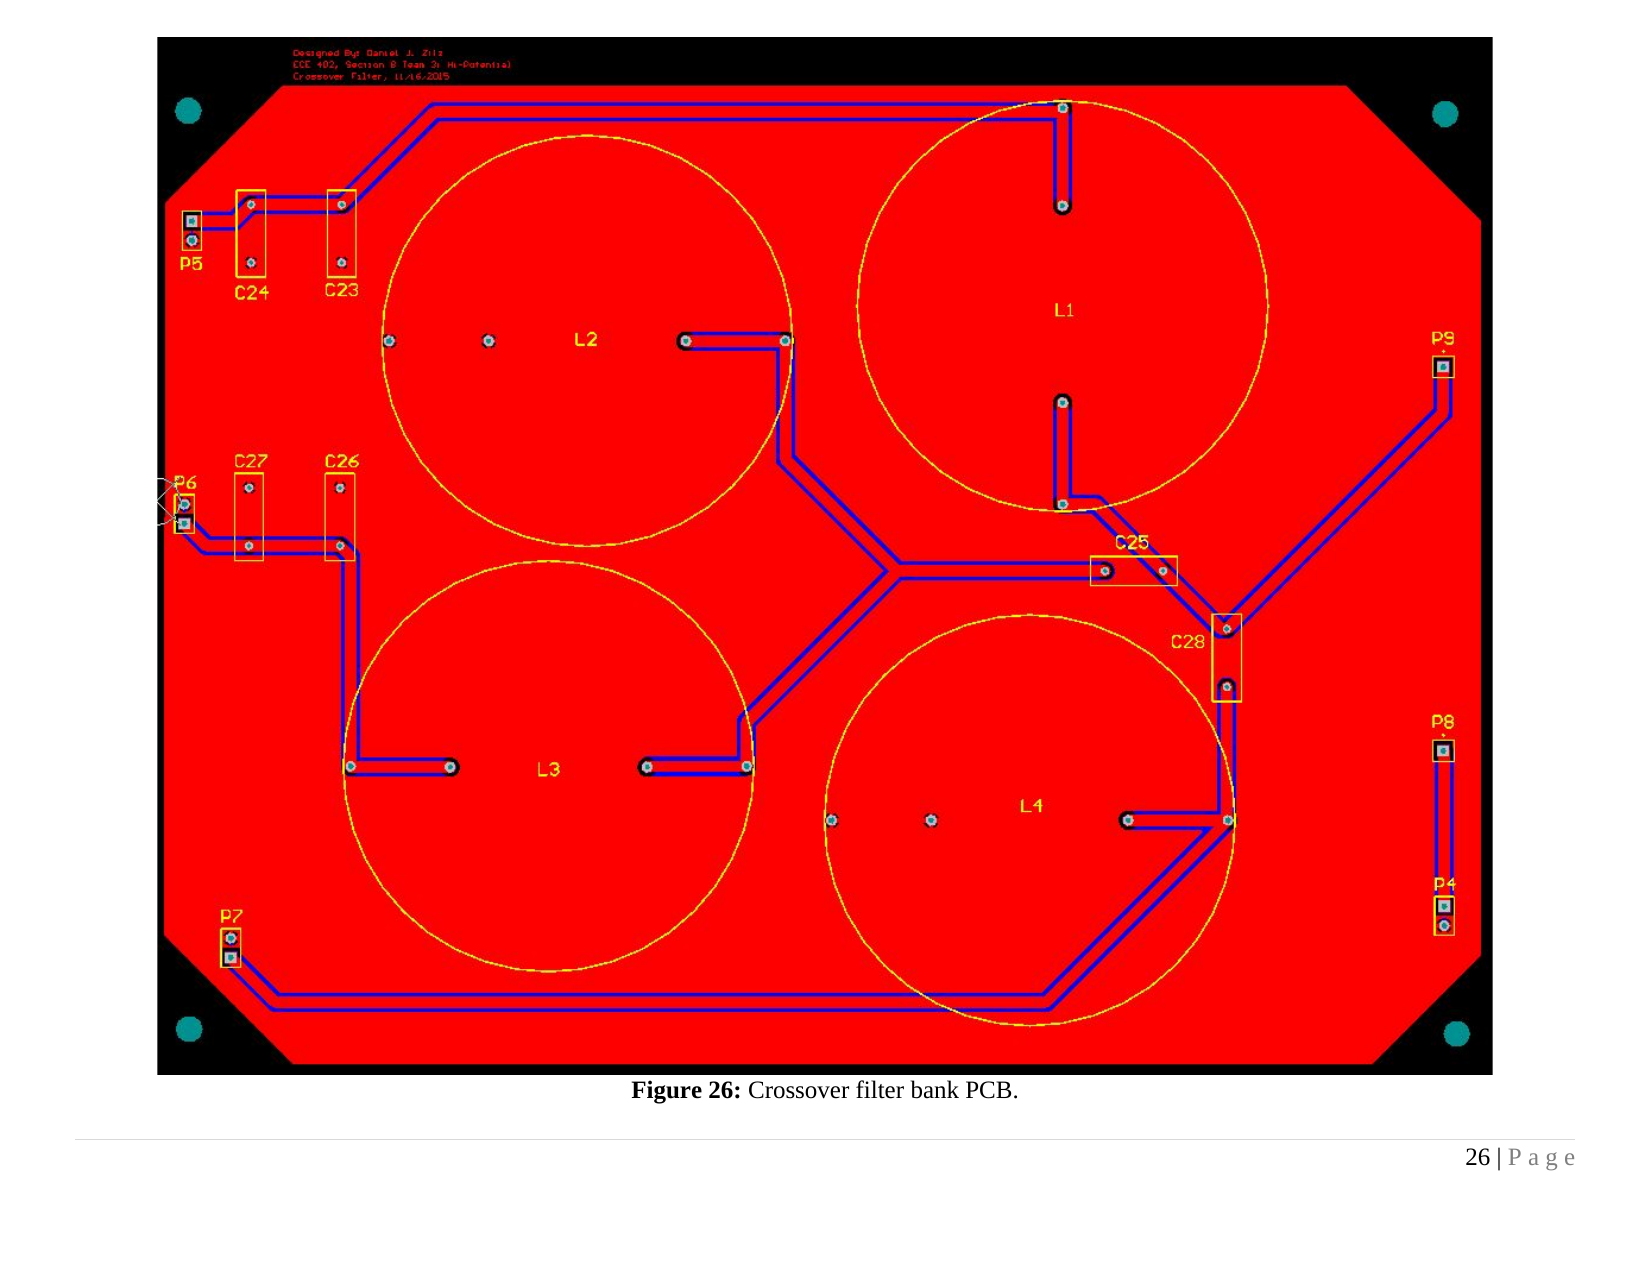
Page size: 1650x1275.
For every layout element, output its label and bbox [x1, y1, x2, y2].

picture [157, 37, 1493, 1075]
